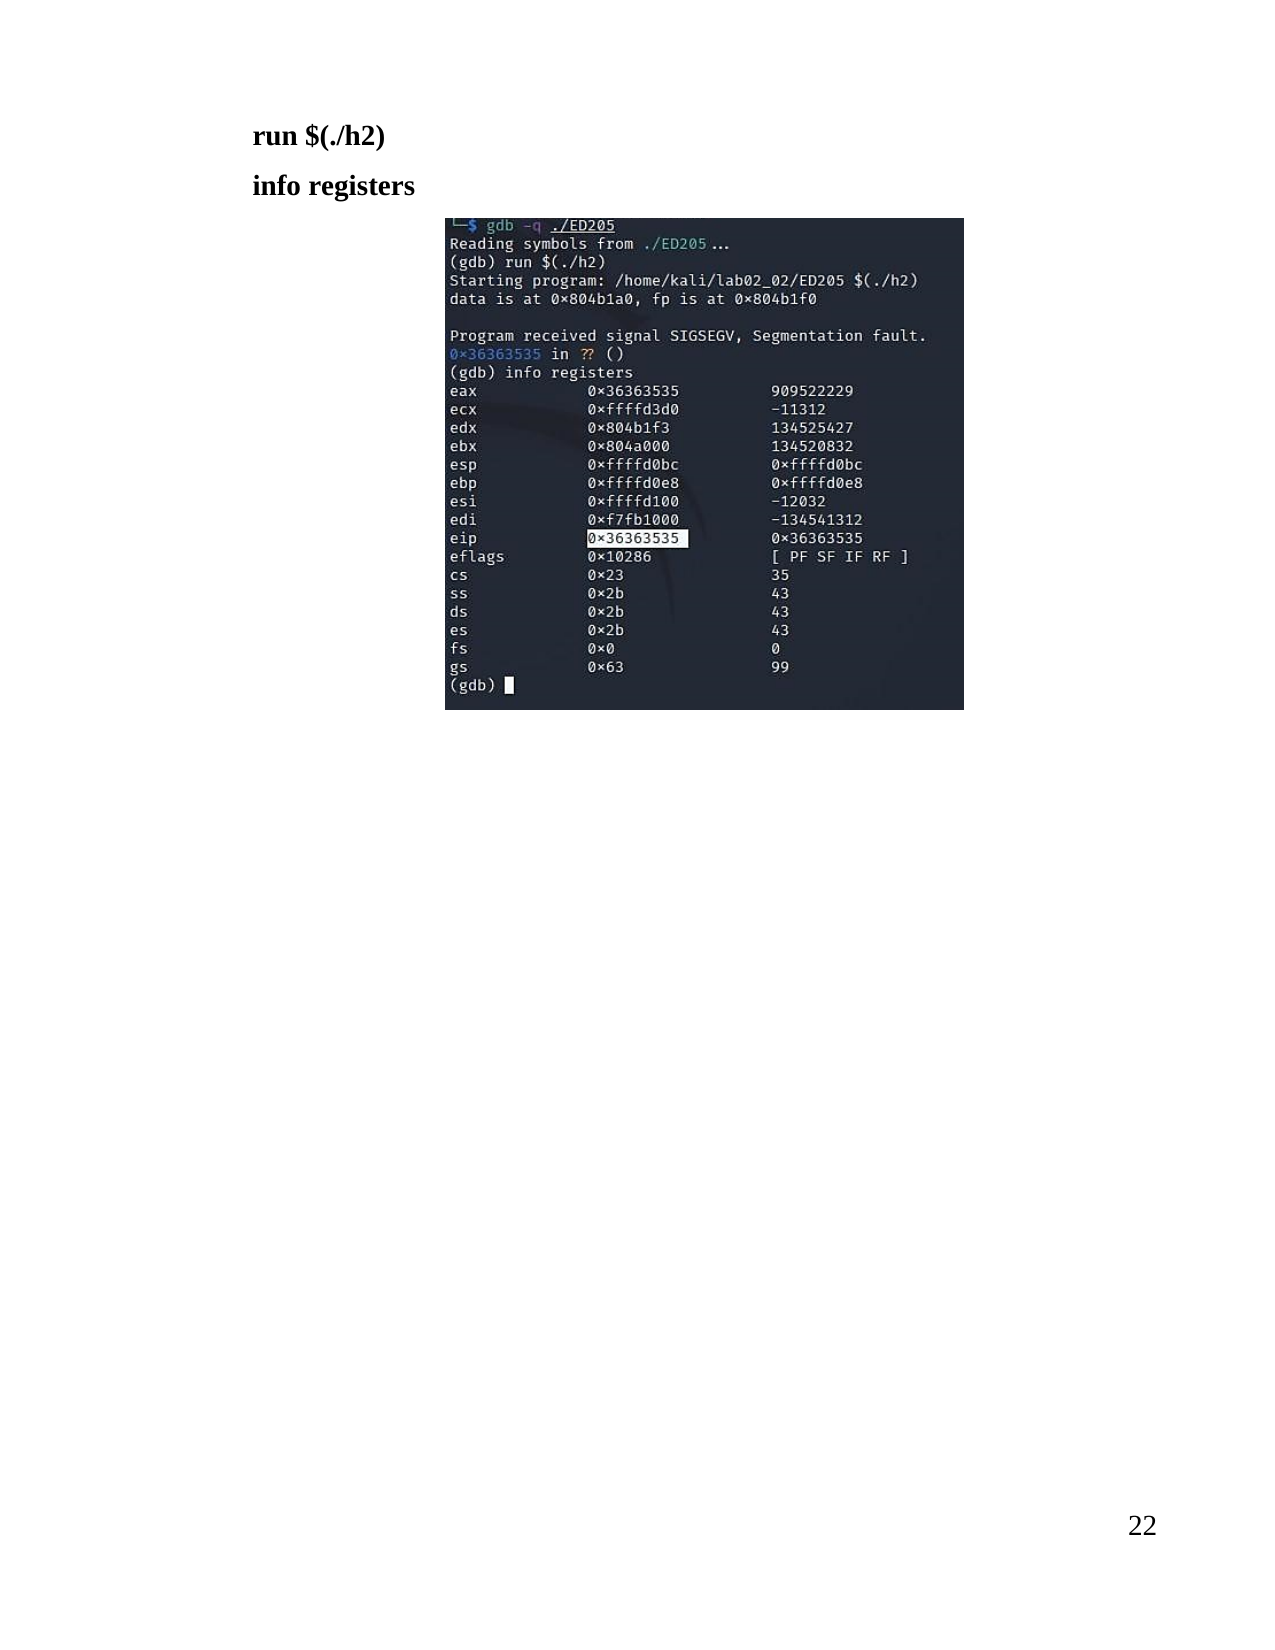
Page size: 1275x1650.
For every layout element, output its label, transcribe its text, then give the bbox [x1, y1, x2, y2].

text info registers [252, 168, 1157, 202]
text run $(./h2) [252, 118, 1157, 152]
picture [445, 218, 964, 710]
